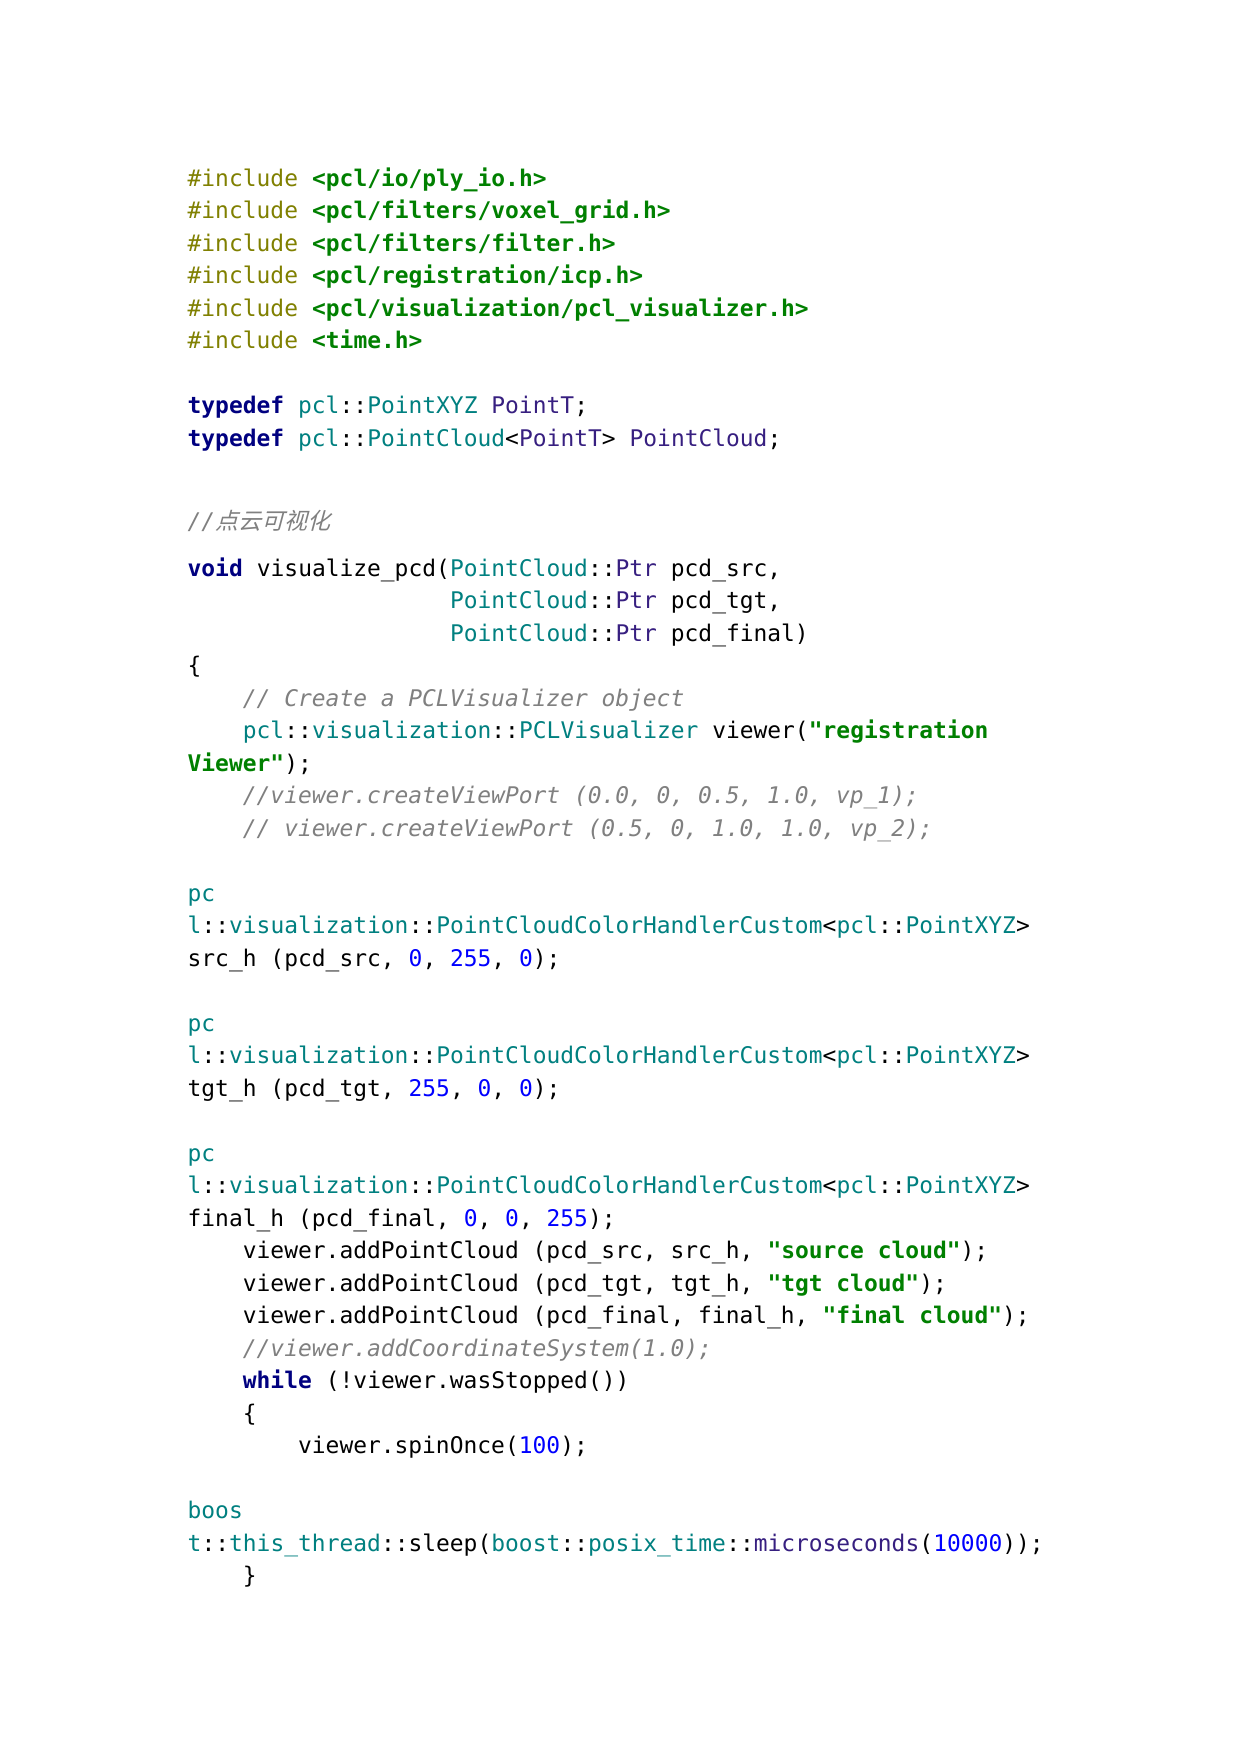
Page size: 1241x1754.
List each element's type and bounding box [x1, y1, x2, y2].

text [187, 162, 1053, 1592]
